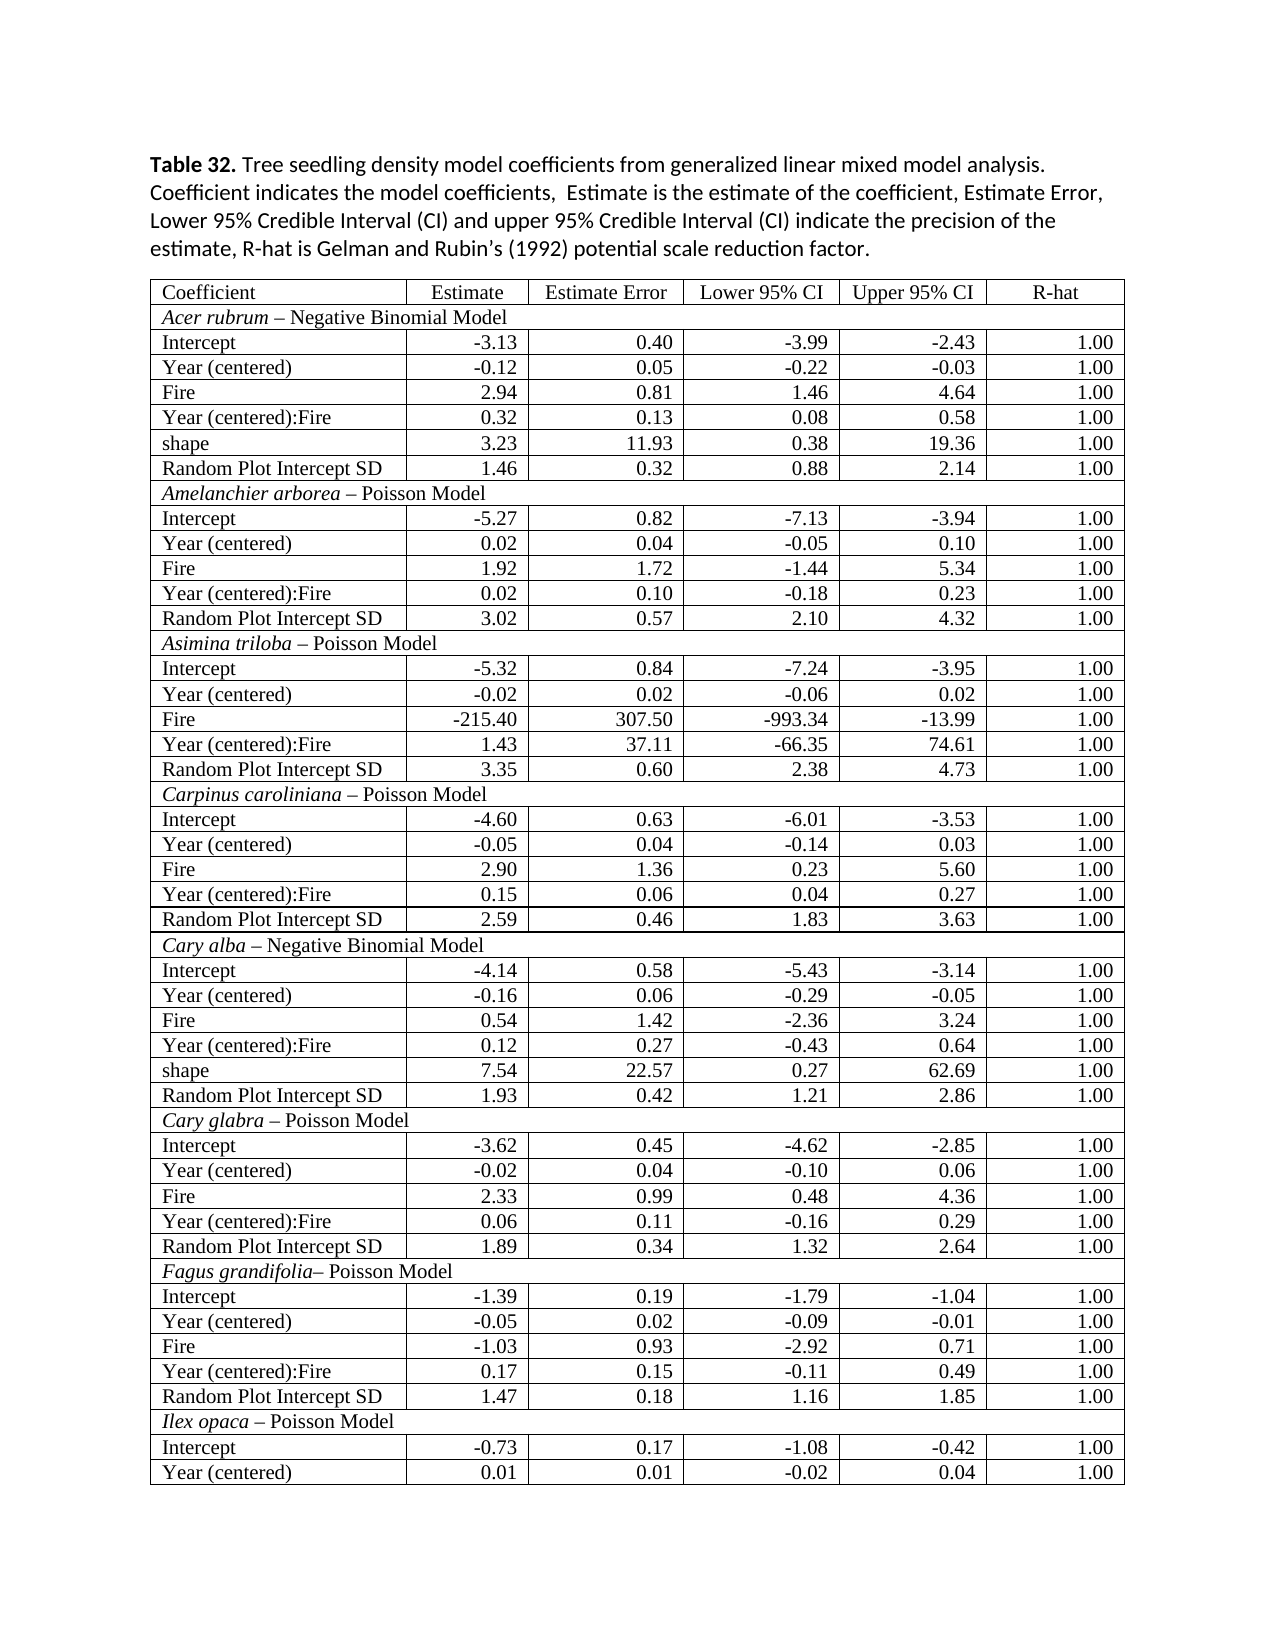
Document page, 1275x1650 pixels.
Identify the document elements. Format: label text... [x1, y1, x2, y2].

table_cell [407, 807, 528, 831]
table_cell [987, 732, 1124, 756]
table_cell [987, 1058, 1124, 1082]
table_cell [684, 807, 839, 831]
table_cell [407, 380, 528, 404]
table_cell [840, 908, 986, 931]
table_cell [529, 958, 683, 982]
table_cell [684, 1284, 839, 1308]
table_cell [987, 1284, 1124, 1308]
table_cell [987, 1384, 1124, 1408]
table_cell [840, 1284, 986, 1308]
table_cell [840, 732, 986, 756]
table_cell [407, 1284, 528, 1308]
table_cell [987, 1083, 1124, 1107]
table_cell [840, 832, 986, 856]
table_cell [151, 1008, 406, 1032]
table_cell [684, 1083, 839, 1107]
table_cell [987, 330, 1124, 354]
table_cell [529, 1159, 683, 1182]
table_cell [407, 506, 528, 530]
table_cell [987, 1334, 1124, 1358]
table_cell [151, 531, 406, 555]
text Table 32. Tree seedling density model coefficients from generalized linear mixed model analysis. Coefficient indicates the model coefficients, Estimate is the estimate of the coefficient, Estimate Error, Lower 95% Credible Interval (CI) and upper 95% Credible Interval (CI) indicate the precision of the estimate, R-hat is Gelman and Rubin’s (1992) potential scale reduction factor. [150, 150, 1125, 262]
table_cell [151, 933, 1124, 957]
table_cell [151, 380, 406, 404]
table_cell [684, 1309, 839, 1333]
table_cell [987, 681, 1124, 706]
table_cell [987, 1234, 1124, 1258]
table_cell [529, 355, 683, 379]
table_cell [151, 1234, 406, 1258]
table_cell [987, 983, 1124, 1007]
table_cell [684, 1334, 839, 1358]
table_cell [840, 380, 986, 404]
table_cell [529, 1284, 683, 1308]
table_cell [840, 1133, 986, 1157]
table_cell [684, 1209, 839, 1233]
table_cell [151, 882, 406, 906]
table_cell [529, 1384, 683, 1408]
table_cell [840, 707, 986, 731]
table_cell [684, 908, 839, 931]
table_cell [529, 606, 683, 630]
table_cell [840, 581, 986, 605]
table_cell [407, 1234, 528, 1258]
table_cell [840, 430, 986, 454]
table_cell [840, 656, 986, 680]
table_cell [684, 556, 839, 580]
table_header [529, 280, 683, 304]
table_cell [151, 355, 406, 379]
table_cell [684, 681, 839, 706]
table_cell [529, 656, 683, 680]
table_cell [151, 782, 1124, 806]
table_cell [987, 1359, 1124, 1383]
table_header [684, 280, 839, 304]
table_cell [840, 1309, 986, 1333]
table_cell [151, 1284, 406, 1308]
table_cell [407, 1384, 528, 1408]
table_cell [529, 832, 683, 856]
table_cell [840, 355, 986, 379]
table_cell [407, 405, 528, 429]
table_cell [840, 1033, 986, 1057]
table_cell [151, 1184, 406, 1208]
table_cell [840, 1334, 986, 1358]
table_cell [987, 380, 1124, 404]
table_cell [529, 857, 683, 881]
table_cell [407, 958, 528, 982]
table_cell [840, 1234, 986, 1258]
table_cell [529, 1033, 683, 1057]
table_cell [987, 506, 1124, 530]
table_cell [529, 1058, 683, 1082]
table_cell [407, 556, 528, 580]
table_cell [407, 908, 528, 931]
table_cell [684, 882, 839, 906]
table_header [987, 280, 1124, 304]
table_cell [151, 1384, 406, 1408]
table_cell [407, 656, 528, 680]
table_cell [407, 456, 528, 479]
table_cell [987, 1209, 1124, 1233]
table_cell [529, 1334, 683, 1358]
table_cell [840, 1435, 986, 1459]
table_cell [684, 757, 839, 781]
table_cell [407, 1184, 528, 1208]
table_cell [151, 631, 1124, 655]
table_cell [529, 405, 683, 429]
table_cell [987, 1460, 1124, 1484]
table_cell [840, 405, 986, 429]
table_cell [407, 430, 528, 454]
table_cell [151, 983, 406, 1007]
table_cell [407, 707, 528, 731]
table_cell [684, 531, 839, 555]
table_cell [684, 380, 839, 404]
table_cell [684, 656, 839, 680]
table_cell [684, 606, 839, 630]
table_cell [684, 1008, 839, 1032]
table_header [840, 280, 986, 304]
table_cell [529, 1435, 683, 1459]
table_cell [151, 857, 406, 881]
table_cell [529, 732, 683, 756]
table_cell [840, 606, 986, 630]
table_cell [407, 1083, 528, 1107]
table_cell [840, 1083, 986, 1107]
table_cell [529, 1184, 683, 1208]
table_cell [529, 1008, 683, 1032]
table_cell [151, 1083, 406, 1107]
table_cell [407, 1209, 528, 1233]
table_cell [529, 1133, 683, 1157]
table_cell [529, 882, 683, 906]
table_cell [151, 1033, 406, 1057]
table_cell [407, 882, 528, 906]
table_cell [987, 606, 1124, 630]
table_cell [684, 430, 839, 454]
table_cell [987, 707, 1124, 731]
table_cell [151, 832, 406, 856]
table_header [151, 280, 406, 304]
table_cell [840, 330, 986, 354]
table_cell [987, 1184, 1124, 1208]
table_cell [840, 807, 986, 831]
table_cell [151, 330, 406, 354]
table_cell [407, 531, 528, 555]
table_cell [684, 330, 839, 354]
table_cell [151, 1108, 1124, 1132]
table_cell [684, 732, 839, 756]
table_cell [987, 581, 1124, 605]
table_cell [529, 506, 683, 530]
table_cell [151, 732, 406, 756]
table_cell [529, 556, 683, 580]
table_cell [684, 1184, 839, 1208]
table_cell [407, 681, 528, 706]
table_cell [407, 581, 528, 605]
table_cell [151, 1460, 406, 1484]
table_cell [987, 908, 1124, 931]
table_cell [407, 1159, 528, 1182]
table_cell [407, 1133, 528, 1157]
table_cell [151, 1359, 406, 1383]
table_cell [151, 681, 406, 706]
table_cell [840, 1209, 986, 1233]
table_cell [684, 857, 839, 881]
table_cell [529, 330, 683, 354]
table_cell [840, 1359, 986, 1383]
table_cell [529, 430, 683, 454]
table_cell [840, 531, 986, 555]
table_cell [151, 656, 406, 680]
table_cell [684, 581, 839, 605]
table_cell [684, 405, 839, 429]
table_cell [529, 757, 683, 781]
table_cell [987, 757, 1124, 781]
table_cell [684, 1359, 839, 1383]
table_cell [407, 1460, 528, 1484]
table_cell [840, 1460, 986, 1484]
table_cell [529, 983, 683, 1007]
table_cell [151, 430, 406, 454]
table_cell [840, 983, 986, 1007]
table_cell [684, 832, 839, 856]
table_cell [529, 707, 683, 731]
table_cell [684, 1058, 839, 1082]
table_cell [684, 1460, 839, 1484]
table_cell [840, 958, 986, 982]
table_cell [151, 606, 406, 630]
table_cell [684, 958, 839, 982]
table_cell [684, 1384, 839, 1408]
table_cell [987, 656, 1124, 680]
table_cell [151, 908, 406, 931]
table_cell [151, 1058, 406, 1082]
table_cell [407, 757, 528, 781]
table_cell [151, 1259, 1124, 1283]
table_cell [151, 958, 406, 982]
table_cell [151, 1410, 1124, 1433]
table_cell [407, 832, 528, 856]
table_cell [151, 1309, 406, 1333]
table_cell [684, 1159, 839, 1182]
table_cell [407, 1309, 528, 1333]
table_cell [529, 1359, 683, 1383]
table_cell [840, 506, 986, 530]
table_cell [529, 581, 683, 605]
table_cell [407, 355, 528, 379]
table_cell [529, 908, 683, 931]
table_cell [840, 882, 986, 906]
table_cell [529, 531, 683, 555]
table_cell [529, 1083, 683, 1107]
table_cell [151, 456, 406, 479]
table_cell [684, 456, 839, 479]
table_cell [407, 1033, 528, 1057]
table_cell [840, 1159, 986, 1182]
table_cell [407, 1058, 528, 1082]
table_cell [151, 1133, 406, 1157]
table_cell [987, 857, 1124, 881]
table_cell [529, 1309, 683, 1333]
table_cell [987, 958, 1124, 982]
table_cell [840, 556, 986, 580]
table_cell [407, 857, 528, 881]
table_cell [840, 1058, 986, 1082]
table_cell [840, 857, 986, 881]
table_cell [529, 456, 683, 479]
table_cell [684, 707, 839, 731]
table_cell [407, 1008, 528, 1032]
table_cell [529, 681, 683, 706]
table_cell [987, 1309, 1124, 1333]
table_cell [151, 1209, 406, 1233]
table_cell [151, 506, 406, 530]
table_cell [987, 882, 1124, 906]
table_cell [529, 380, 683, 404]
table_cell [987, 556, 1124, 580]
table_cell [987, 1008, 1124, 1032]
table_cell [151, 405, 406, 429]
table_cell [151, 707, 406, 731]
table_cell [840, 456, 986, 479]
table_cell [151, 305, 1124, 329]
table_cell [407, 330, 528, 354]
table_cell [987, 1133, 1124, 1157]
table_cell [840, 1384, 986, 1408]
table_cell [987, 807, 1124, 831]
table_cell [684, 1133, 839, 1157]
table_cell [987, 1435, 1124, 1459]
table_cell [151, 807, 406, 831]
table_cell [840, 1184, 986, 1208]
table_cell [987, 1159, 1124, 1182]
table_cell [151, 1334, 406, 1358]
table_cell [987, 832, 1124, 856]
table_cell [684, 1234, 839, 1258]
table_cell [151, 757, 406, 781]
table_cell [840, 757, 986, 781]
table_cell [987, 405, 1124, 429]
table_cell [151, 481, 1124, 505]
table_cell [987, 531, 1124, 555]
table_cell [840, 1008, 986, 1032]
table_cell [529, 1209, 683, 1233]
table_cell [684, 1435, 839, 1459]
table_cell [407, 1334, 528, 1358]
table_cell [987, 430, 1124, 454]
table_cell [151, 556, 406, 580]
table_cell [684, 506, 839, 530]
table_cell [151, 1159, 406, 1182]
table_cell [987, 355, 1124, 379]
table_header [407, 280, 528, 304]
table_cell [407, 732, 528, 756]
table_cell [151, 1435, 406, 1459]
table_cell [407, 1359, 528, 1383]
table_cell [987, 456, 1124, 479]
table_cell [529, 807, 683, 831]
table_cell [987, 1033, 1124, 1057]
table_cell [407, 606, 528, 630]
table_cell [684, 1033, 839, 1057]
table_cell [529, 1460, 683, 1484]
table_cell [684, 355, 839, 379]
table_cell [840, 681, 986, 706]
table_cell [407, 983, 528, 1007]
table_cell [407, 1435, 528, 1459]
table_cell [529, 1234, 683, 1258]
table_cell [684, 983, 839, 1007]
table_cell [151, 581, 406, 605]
